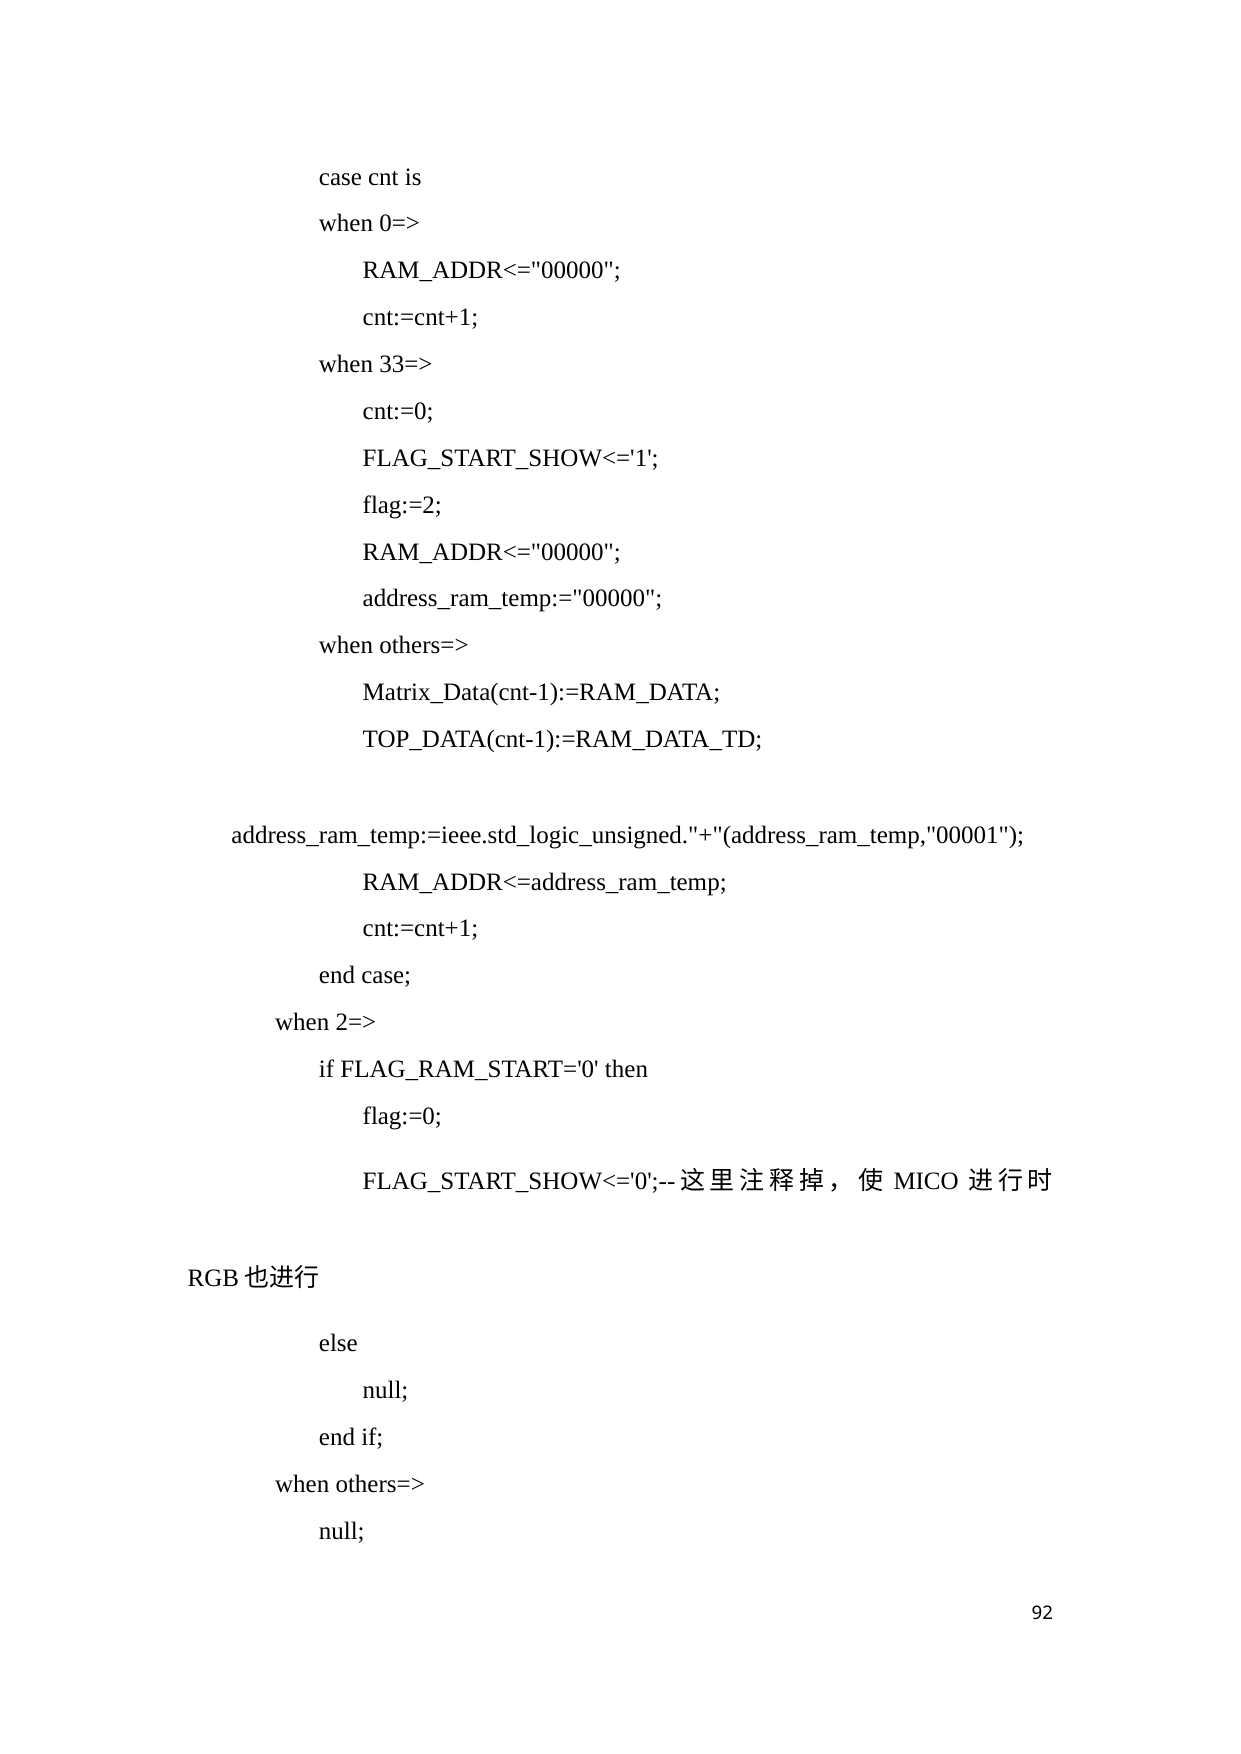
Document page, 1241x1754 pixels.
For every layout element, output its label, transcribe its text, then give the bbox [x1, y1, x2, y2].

text address_ram_temp:=ieee.std_logic_unsigned."+"(address_ram_temp,"00001"); [187, 769, 1053, 850]
text when 33=> [187, 347, 1053, 380]
text cnt:=0; [187, 394, 1053, 427]
text null; [187, 1373, 1053, 1406]
text null; [187, 1514, 1053, 1547]
text RAM_ADDR<=address_ram_temp; [187, 865, 1053, 897]
text when 0=> [187, 207, 1053, 239]
text TOP_DATA(cnt-1):=RAM_DATA_TD; [187, 722, 1053, 755]
text end if; [187, 1420, 1053, 1453]
text cnt:=cnt+1; [187, 300, 1053, 333]
text cnt:=cnt+1; [187, 912, 1053, 944]
text FLAG_START_SHOW<='1'; [187, 441, 1053, 473]
text end case; [187, 958, 1053, 991]
text case cnt is [187, 160, 1053, 192]
text when 2=> [187, 1005, 1053, 1038]
text address_ram_temp:="00000"; [187, 582, 1053, 614]
text when others=> [187, 628, 1053, 661]
text flag:=2; [187, 488, 1053, 520]
text RAM_ADDR<="00000"; [187, 535, 1053, 567]
text Matrix_Data(cnt-1):=RAM_DATA; [187, 675, 1053, 708]
text if FLAG_RAM_START='0' then [187, 1052, 1053, 1085]
text RAM_ADDR<="00000"; [187, 253, 1053, 286]
text when others=> [187, 1467, 1053, 1500]
text else [187, 1327, 1053, 1359]
text flag:=0; [187, 1099, 1053, 1132]
text FLAG_START_SHOW<='0';--这里注释掉，使MICO进行时RGB也进行 [187, 1146, 1053, 1308]
